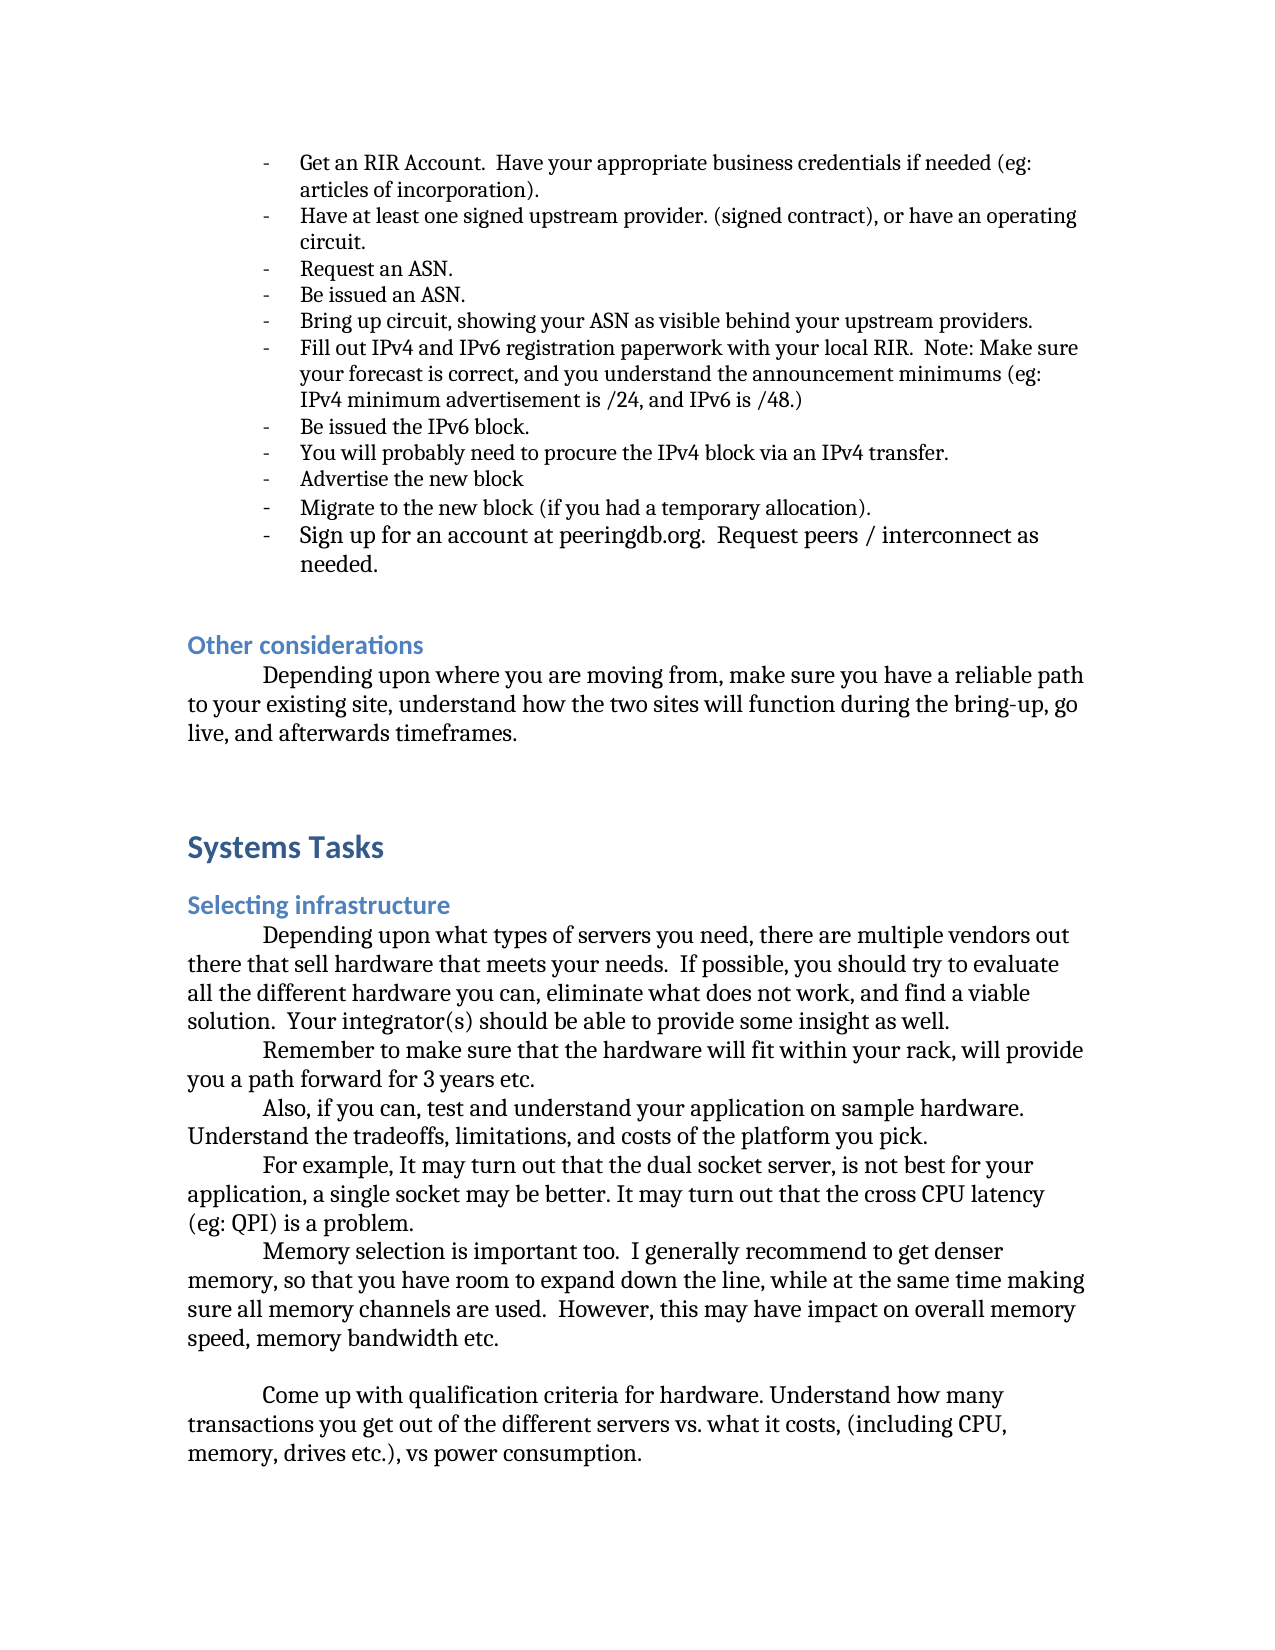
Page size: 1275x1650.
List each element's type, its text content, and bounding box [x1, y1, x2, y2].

list Advertise the new block [262, 466, 1087, 493]
subtitle Other considerations [187, 628, 1087, 661]
subtitle Selecting infrastructure [187, 888, 1087, 921]
subtitle Systems Tasks [187, 826, 1087, 867]
text Memory selection is important too. I generally recommend to get denser memory, so that you have room to expand down the line, while at the same time making sure all memory channels are used. However, this may have impact on overall memory speed, memory bandwidth etc. [187, 1237, 1087, 1352]
text Also, if you can, test and understand your application on sample hardware. Understand the tradeoffs, limitations, and costs of the platform you pick. [187, 1093, 1087, 1151]
text Depending upon what types of servers you need, there are multiple vendors out there that sell hardware that meets your needs. If possible, you should try to evaluate all the different hardware you can, eliminate what does not work, and find a viable solution. Your integrator(s) should be able to provide some insight as well. [187, 921, 1087, 1036]
list Have at least one signed upstream provider. (signed contract), or have an operating circuit. [262, 203, 1087, 255]
list Request an ASN. [262, 255, 1087, 282]
list Migrate to the new block (if you had a temporary allocation). [262, 493, 1087, 521]
text Depending upon where you are moving from, make sure you have a reliable path to your existing site, understand how the two sites will function during the bring-up, go live, and afterwards timeframes. [187, 661, 1087, 748]
text For example, It may turn out that the dual socket server, is not best for your application, a single socket may be better. It may turn out that the cross CPU latency (eg: QPI) is a problem. [187, 1151, 1087, 1237]
text Remember to make sure that the hardware will fit within your rack, will provide you a path forward for 3 years etc. [187, 1036, 1087, 1093]
list Get an RIR Account. Have your appropriate business credentials if needed (eg: articles of incorporation). [262, 150, 1087, 203]
list Bring up circuit, showing your ASN as visible behind your upstream providers. [262, 308, 1087, 334]
list You will probably need to procure the IPv4 block via an IPv4 transfer. [262, 440, 1087, 466]
list Fill out IPv4 and IPv6 registration paperwork with your local RIR. Note: Make sure your forecast is correct, and you understand the announcement minimums (eg: IPv4 minimum advertisement is /24, and IPv6 is /48.) [262, 334, 1087, 413]
list Be issued the IPv6 block. [262, 413, 1087, 440]
text Come up with qualification criteria for hardware. Understand how many transactions you get out of the different servers vs. what it costs, (including CPU, memory, drives etc.), vs power consumption. [187, 1381, 1087, 1467]
list Be issued an ASN. [262, 282, 1087, 308]
list Sign up for an account at peeringdb.org. Request peers / interconnect as needed. [262, 521, 1087, 579]
